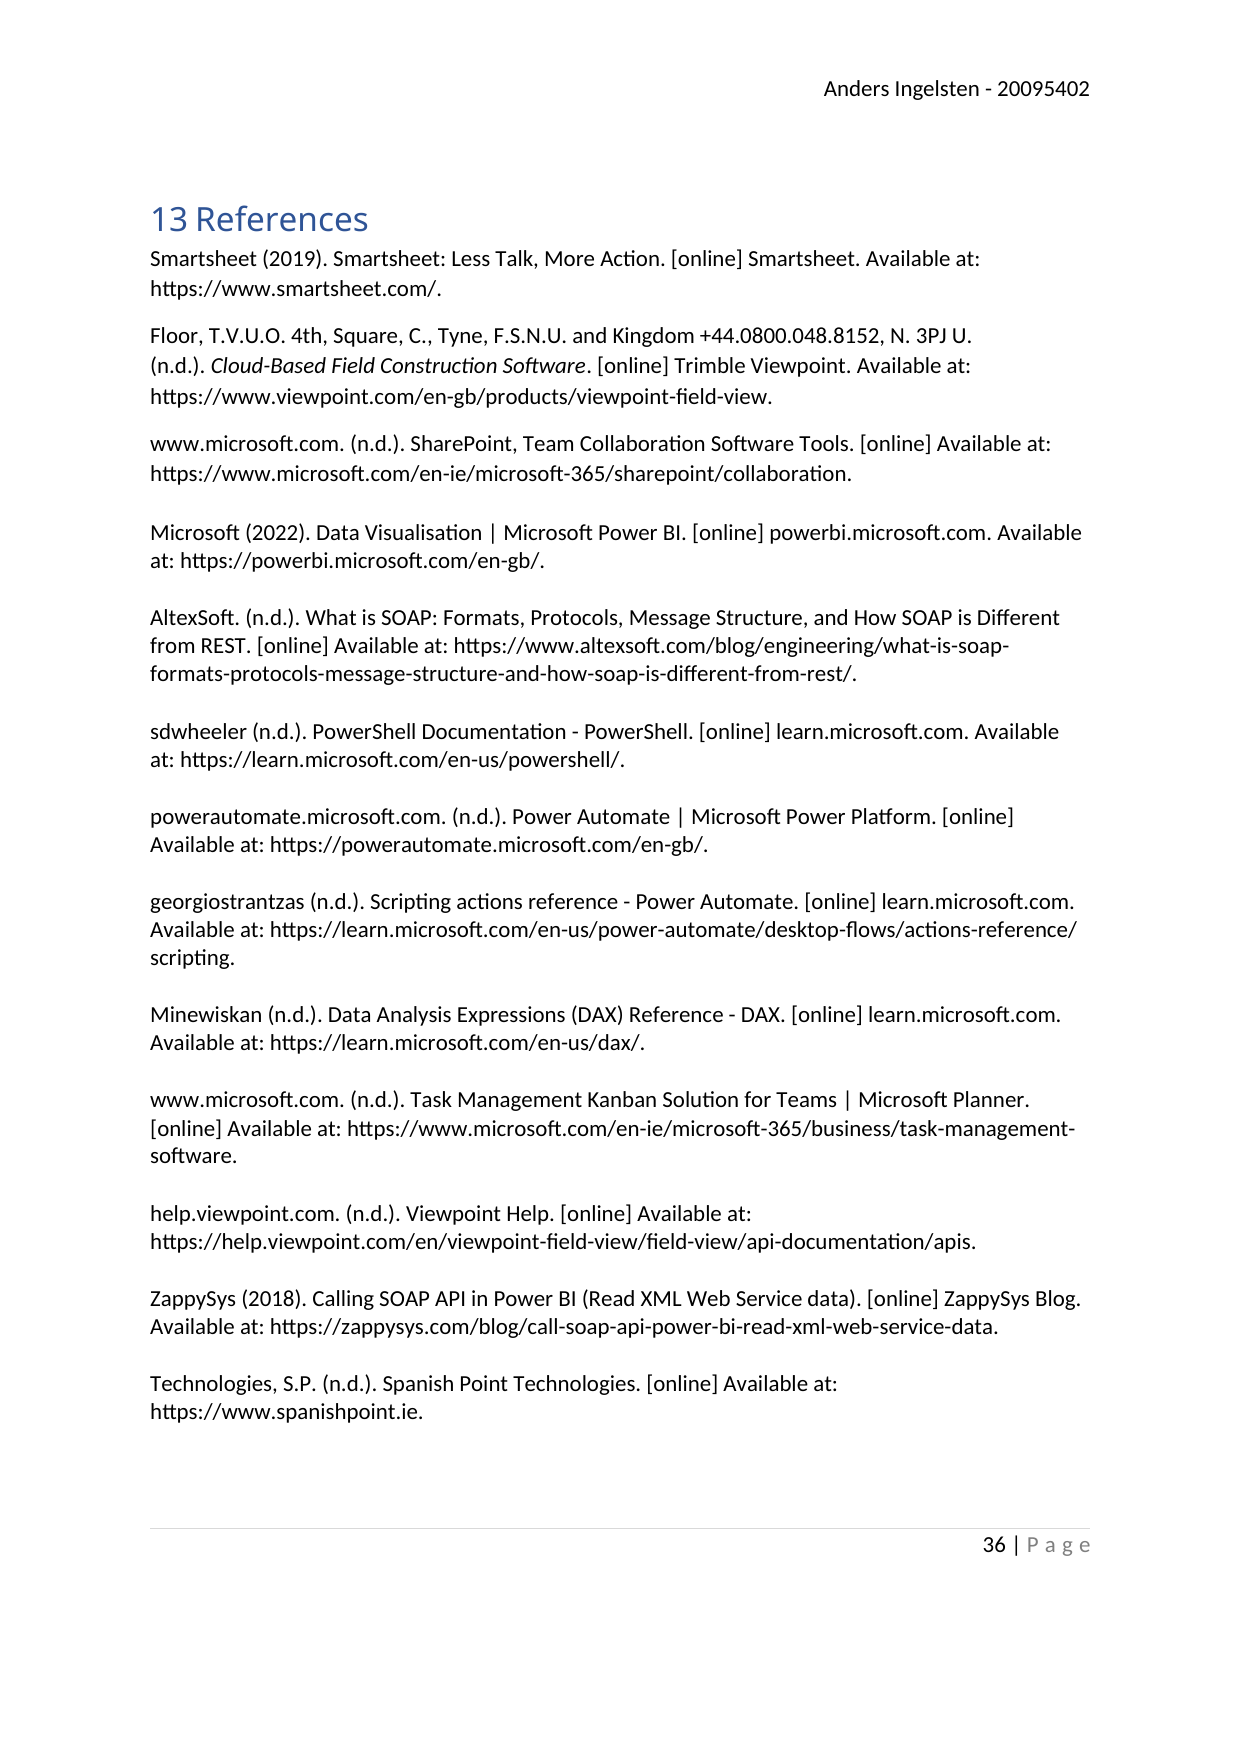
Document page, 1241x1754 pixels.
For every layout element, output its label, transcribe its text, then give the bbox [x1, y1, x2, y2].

text Floor, T.V.U.O. 4th, Square, C., Tyne, F.S.N.U. and Kingdom +44.0800.048.8152, N. 3PJ U. (n.d.). Cloud-Based Field Construction Software. [online] Trimble Viewpoint. Available at: https://www.viewpoint.com/en-gb/products/viewpoint-field-view. [150, 321, 1090, 410]
text Smartsheet (2019). Smartsheet: Less Talk, More Action. [online] Smartsheet. Available at: https://www.smartsheet.com/. [150, 244, 1090, 303]
text help.viewpoint.com. (n.d.). Viewpoint Help. [online] Available at: https://help.viewpoint.com/en/viewpoint-field-view/field-view/api-documentation/apis. [150, 1199, 1090, 1255]
text powerautomate.microsoft.com. (n.d.). Power Automate | Microsoft Power Platform. [online] Available at: https://powerautomate.microsoft.com/en-gb/. [150, 802, 1090, 858]
text georgiostrantzas (n.d.). Scripting actions reference - Power Automate. [online] learn.microsoft.com. Available at: https://learn.microsoft.com/en-us/power-automate/desktop-flows/actions-reference/scripting. [150, 887, 1090, 971]
text www.microsoft.com. (n.d.). Task Management Kanban Solution for Teams | Microsoft Planner. [online] Available at: https://www.microsoft.com/en-ie/microsoft-365/business/task-management-software. [150, 1086, 1090, 1170]
text AltexSoft. (n.d.). What is SOAP: Formats, Protocols, Message Structure, and How SOAP is Different from REST. [online] Available at: https://www.altexsoft.com/blog/engineering/what-is-soap-formats-protocols-message-structure-and-how-soap-is-different-from-rest/. [150, 603, 1090, 688]
text ‌www.microsoft.com. (n.d.). SharePoint, Team Collaboration Software Tools. [online] Available at: https://www.microsoft.com/en-ie/microsoft-365/sharepoint/collaboration. [150, 429, 1090, 487]
text sdwheeler (n.d.). PowerShell Documentation - PowerShell. [online] learn.microsoft.com. Available at: https://learn.microsoft.com/en-us/powershell/. [150, 717, 1090, 773]
text Technologies, S.P. (n.d.). Spanish Point Technologies. [online] Available at: https://www.spanishpoint.ie. [150, 1369, 1090, 1425]
text ZappySys (2018). Calling SOAP API in Power BI (Read XML Web Service data). [online] ZappySys Blog. Available at: https://zappysys.com/blog/call-soap-api-power-bi-read-xml-web-service-data. [150, 1284, 1090, 1340]
text Microsoft (2022). Data Visualisation | Microsoft Power BI. [online] powerbi.microsoft.com. Available at: https://powerbi.microsoft.com/en-gb/. [150, 518, 1090, 574]
subtitle References [150, 195, 1090, 241]
text Minewiskan (n.d.). Data Analysis Expressions (DAX) Reference - DAX. [online] learn.microsoft.com. Available at: https://learn.microsoft.com/en-us/dax/. [150, 1000, 1090, 1056]
